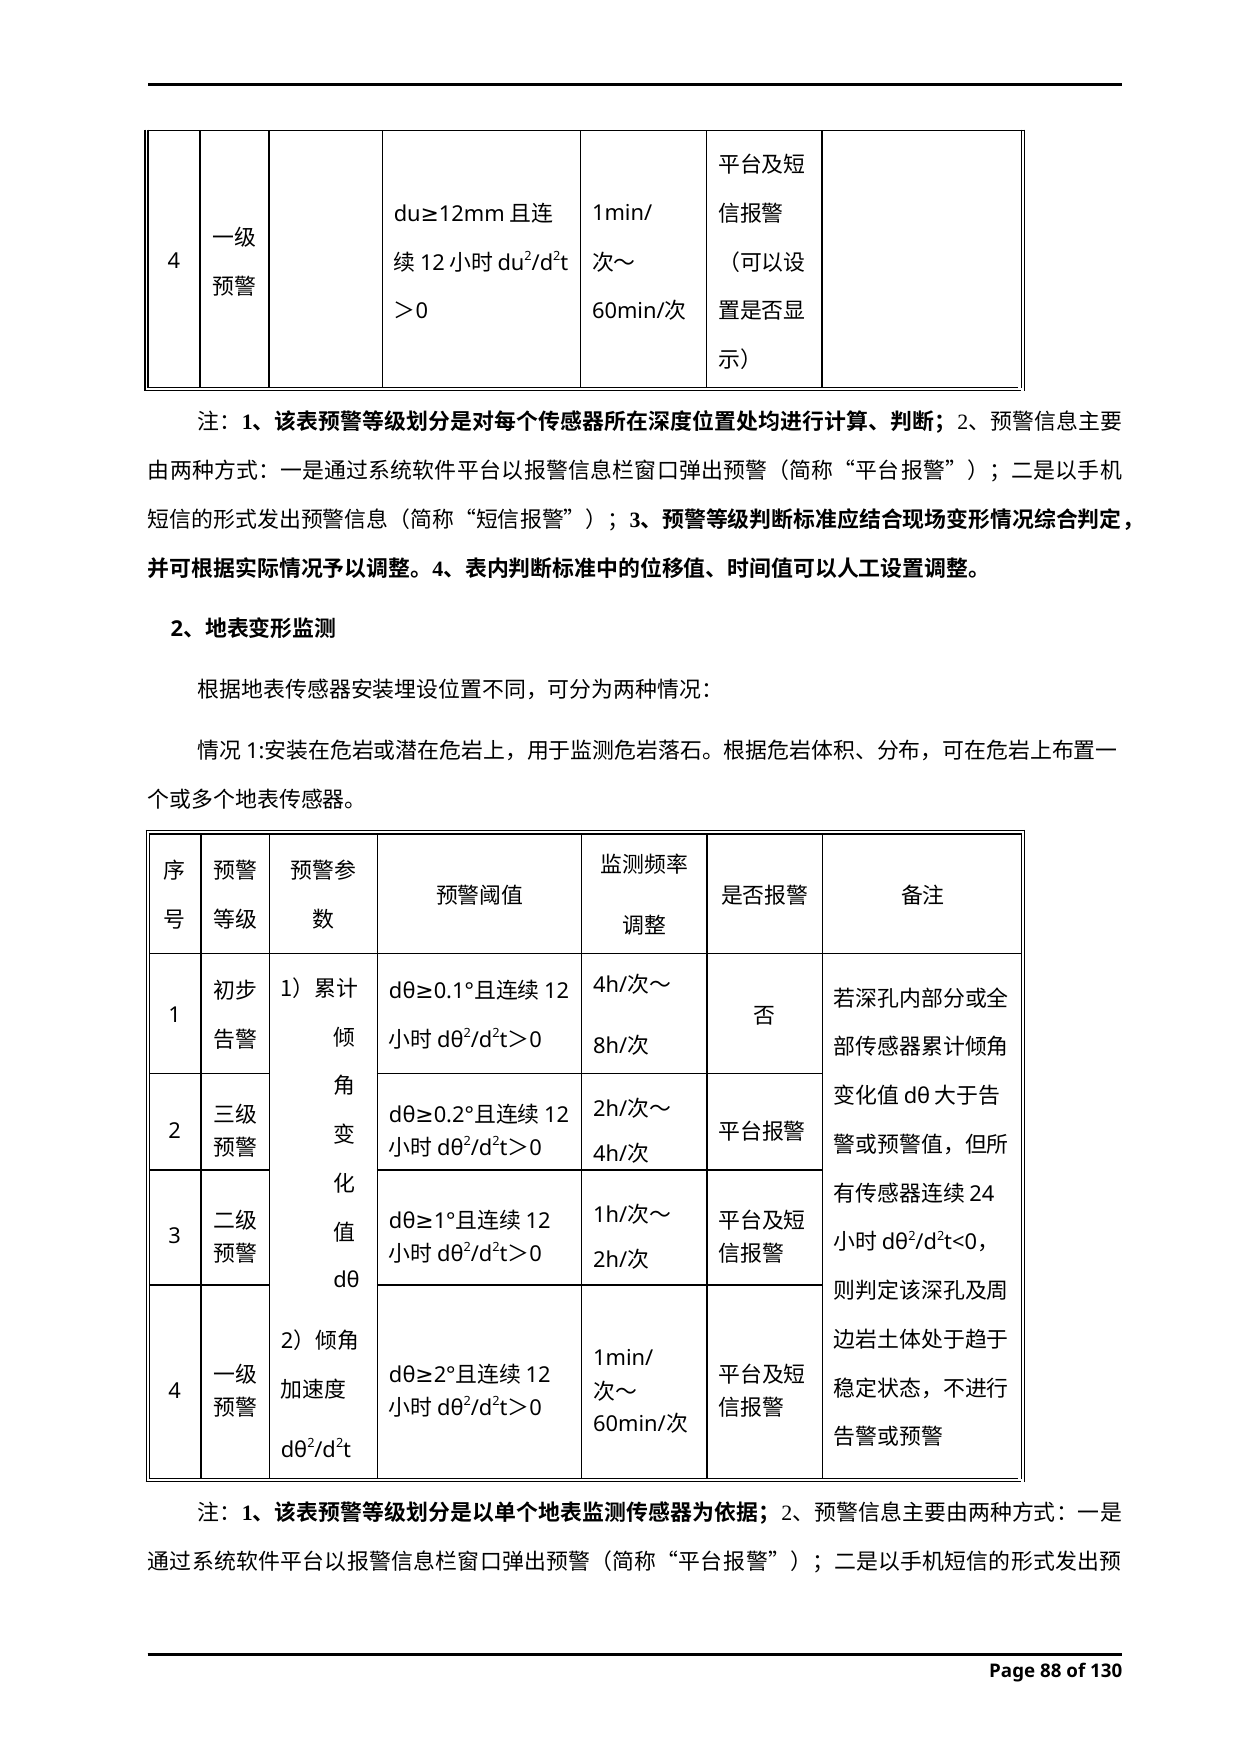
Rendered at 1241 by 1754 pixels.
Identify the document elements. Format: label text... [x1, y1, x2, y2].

table_cell 一级预警 [201, 131, 268, 387]
table_cell 2h/次～ 4h/次 [582, 1074, 706, 1169]
table_cell 二级预警 [202, 1171, 269, 1284]
table_cell 4 [150, 1286, 200, 1477]
text 注：1、该表预警等级划分是对每个传感器所在深度位置处均进行计算、判断；2、预警信息主要由两种方式：一是通过系统软件平台以报警信息栏窗口弹出预警（简称“平台报警”）；二是以手机短信的形式发出预警信息（简称“短信报警”）；3、预警等级判断标准应结合现场变形情况综合判定，并可根据实际情况予以调整。4、表内判断标准中的位移值、时间值可以人工设置调整。 [148, 404, 1122, 583]
table_cell 4h/次～ 8h/次 [582, 954, 706, 1073]
table_cell 平台及短信报警 [708, 1171, 822, 1284]
table_header 监测频率 调整 [582, 835, 706, 953]
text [148, 1495, 1122, 1576]
table_cell 1min/次～60min/次 [582, 1286, 706, 1477]
table_cell 一级预警 [202, 1286, 269, 1477]
table_cell dθ≥0.1°且连续12小时dθ2/d2t＞0 [378, 954, 581, 1073]
table_header 是否报警 [708, 835, 822, 953]
table_cell 累计倾角变化值dθ 2）倾角加速度 dθ2/d2t [270, 954, 377, 1477]
text 情况1:安装在危岩或潜在危岩上，用于监测危岩落石。根据危岩体积、分布，可在危岩上布置一个或多个地表传感器。 [148, 733, 1122, 814]
table_cell 平台报警 [708, 1074, 822, 1169]
table_cell 3 [150, 1171, 200, 1284]
table_cell 初步告警 [202, 954, 269, 1073]
table_cell 三级预警 [202, 1074, 269, 1169]
table_cell 否 [708, 954, 822, 1073]
text 根据地表传感器安装埋设位置不同，可分为两种情况： [148, 672, 1122, 704]
table_cell 4 [149, 131, 199, 387]
table_cell 平台及短信报警（可以设置是否显示） [707, 131, 821, 387]
table_cell 1min/次～60min/次 [581, 131, 706, 387]
text 2、地表变形监测 [148, 611, 1122, 643]
table_cell 2 [150, 1074, 200, 1169]
table_cell dθ≥0.2°且连续12小时dθ2/d2t＞0 [378, 1074, 581, 1169]
table_cell 若深孔内部分或全部传感器累计倾角变化值dθ大于告警或预警值，但所有传感器连续24小时dθ2/d2t<0，则判定该深孔及周边岩土体处于趋于稳定状态，不进行告警或预警 [823, 954, 1021, 1477]
table_header 序号 [150, 835, 200, 953]
table_cell 平台及短信报警 [708, 1286, 822, 1477]
table_cell 1h/次～ 2h/次 [582, 1171, 706, 1284]
table_cell 1 [150, 954, 200, 1073]
table_header 预警阈值 [378, 835, 581, 953]
table_cell dθ≥2°且连续12小时dθ2/d2t＞0 [378, 1286, 581, 1477]
table_header 预警参数 [270, 835, 377, 953]
table_cell dθ≥1°且连续12小时dθ2/d2t＞0 [378, 1171, 581, 1284]
table_cell du≥12mm且连续12小时du2/d2t＞0 [383, 131, 580, 387]
table_header 预警等级 [202, 835, 269, 953]
table_header 备注 [823, 835, 1021, 953]
